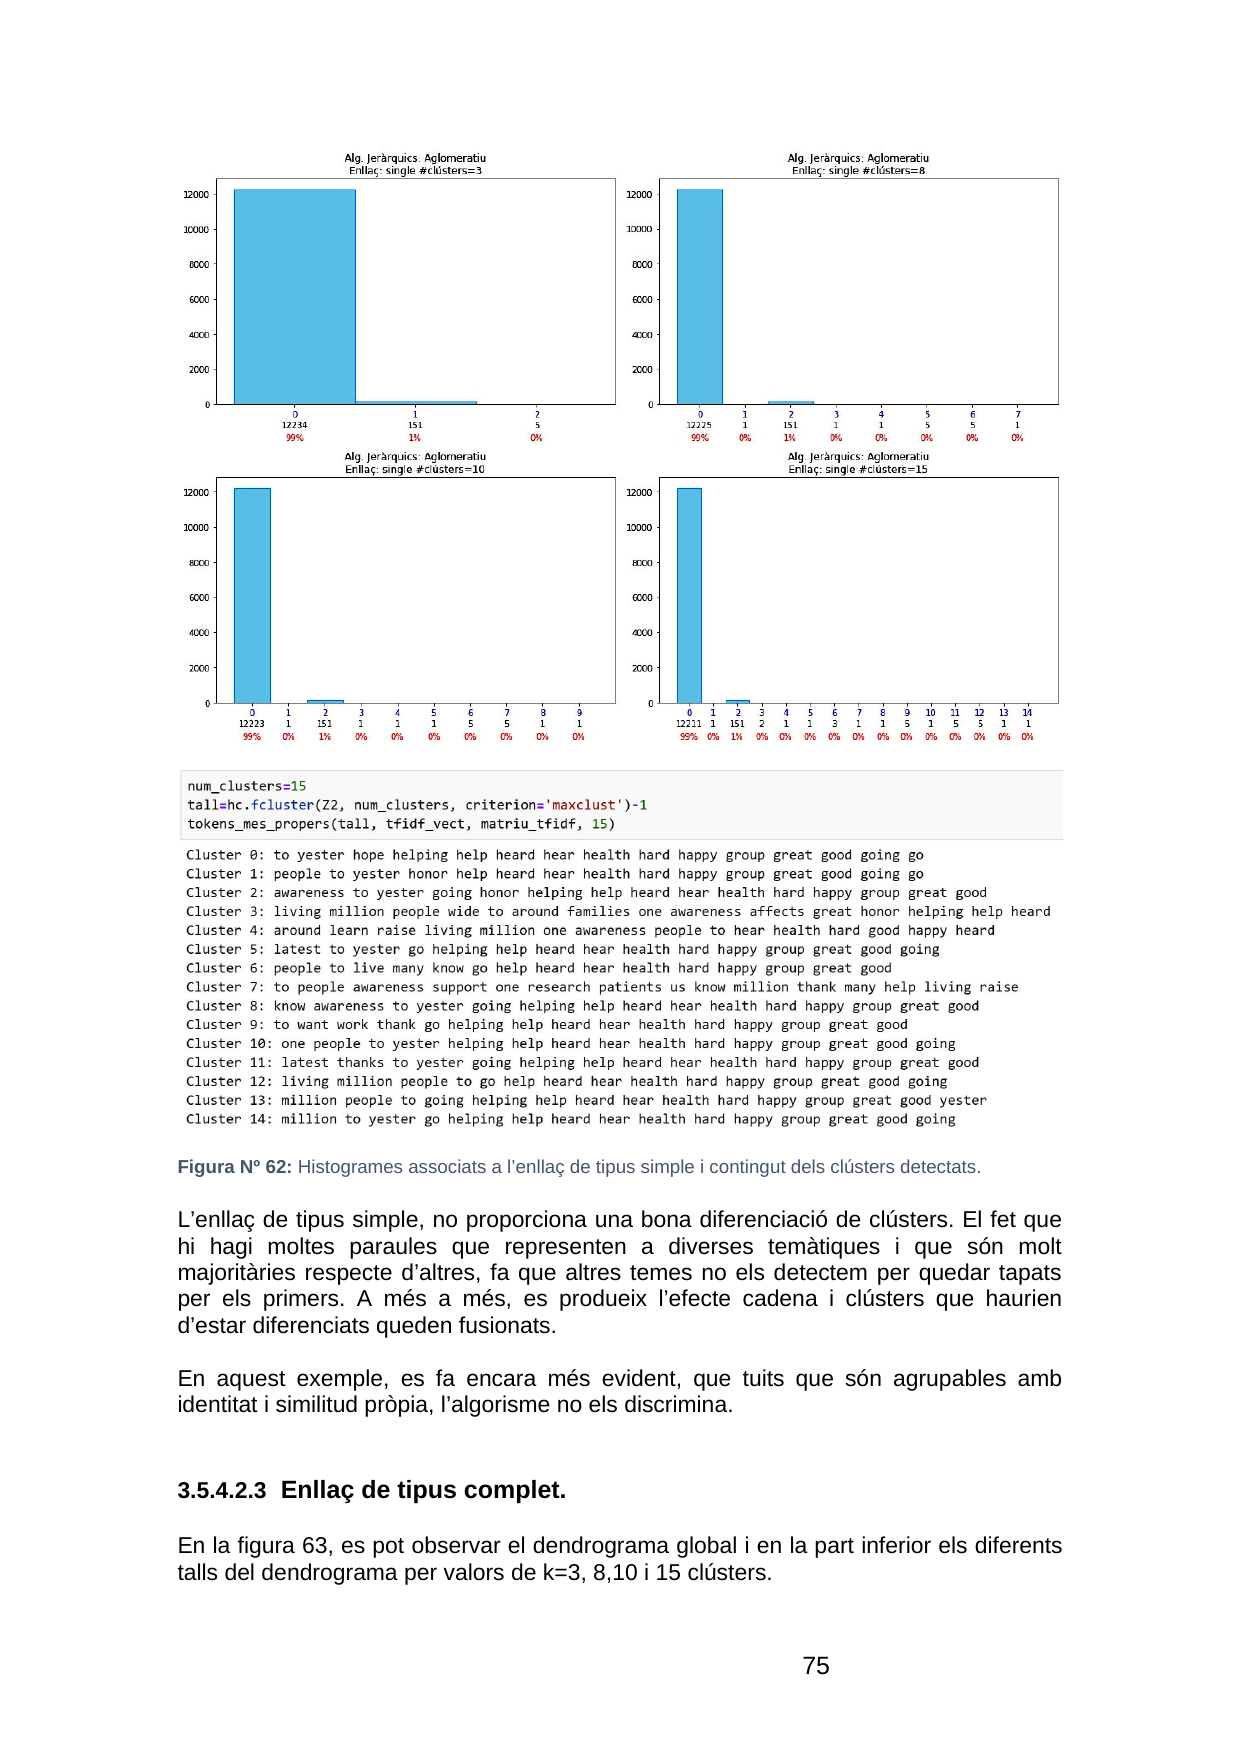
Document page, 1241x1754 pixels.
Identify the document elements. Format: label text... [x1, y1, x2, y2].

text En la figura 63, es pot observar el dendrograma global i en la part inferior els diferents talls del dendrograma per valors de k=3, 8,10 i 15 clústers. [177, 1532, 1063, 1585]
picture [177, 767, 1064, 1135]
text L’enllaç de tipus simple, no proporciona una bona diferenciació de clústers. El fet que hi hagi moltes paraules que representen a diverses temàtiques i que són molt majoritàries respecte d’altres, fa que altres temes no els detectem per quedar tapats per els primers. A més a més, es produeix l’efecte cadena i clústers que haurien d’estar diferenciats queden fusionats. [177, 1206, 1063, 1338]
text En aquest exemple, es fa encara més evident, que tuits que són agrupables amb identitat i similitud pròpia, l’algorisme no els discrimina. [177, 1364, 1063, 1417]
subtitle Enllaç de tipus complet. [177, 1475, 1063, 1503]
text Figura Nº 62: Histogrames associats a l’enllaç de tipus simple i contingut dels clústers detectats. [177, 1156, 1063, 1178]
picture [177, 147, 1064, 746]
